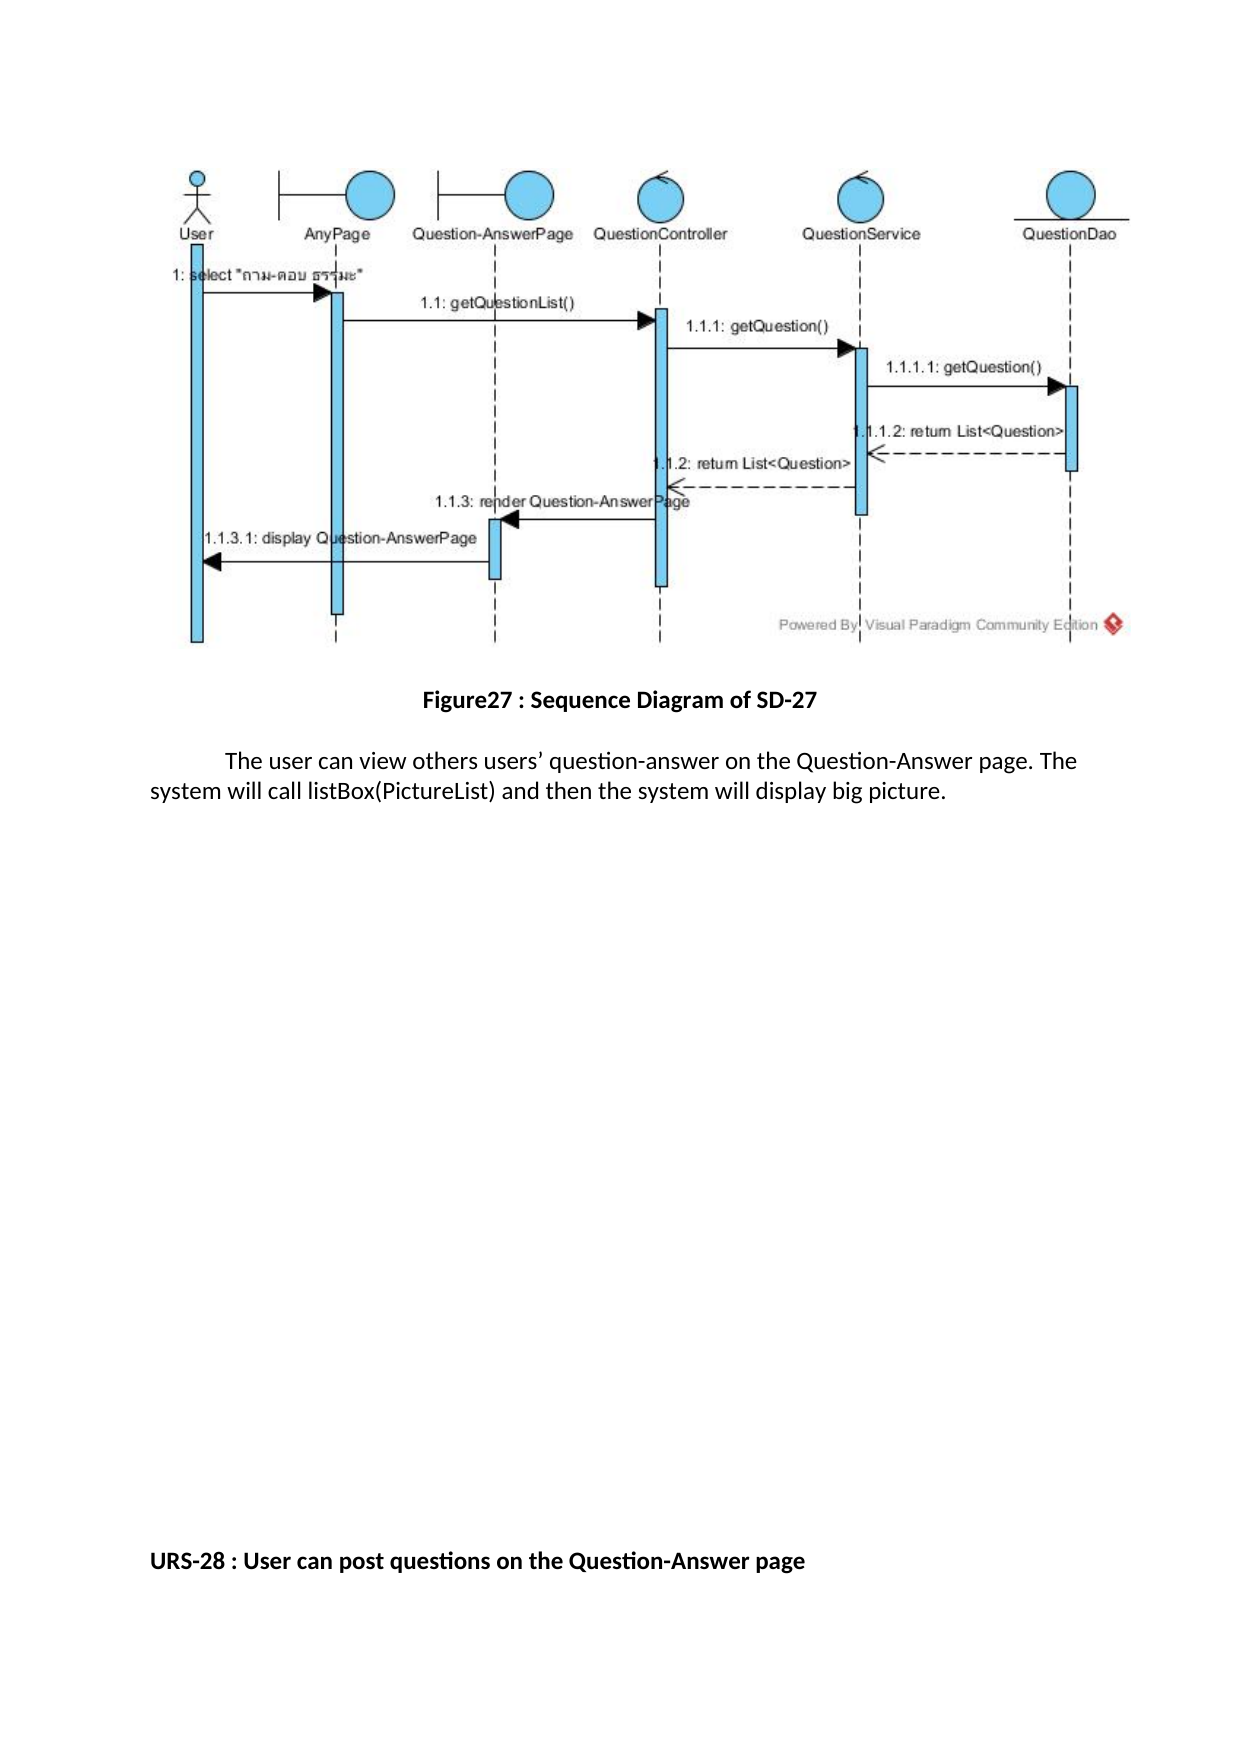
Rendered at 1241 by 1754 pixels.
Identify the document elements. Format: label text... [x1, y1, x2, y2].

text Figure27 : Sequence Diagram of SD-27 [150, 684, 1090, 714]
picture [150, 168, 1131, 649]
text The user can view others users’ question-answer on the Question-Answer page. The system will call listBox(PictureList) and then the system will display big picture. [150, 745, 1090, 806]
text URS-28 : User can post questions on the Question-Answer page [150, 1545, 1090, 1575]
